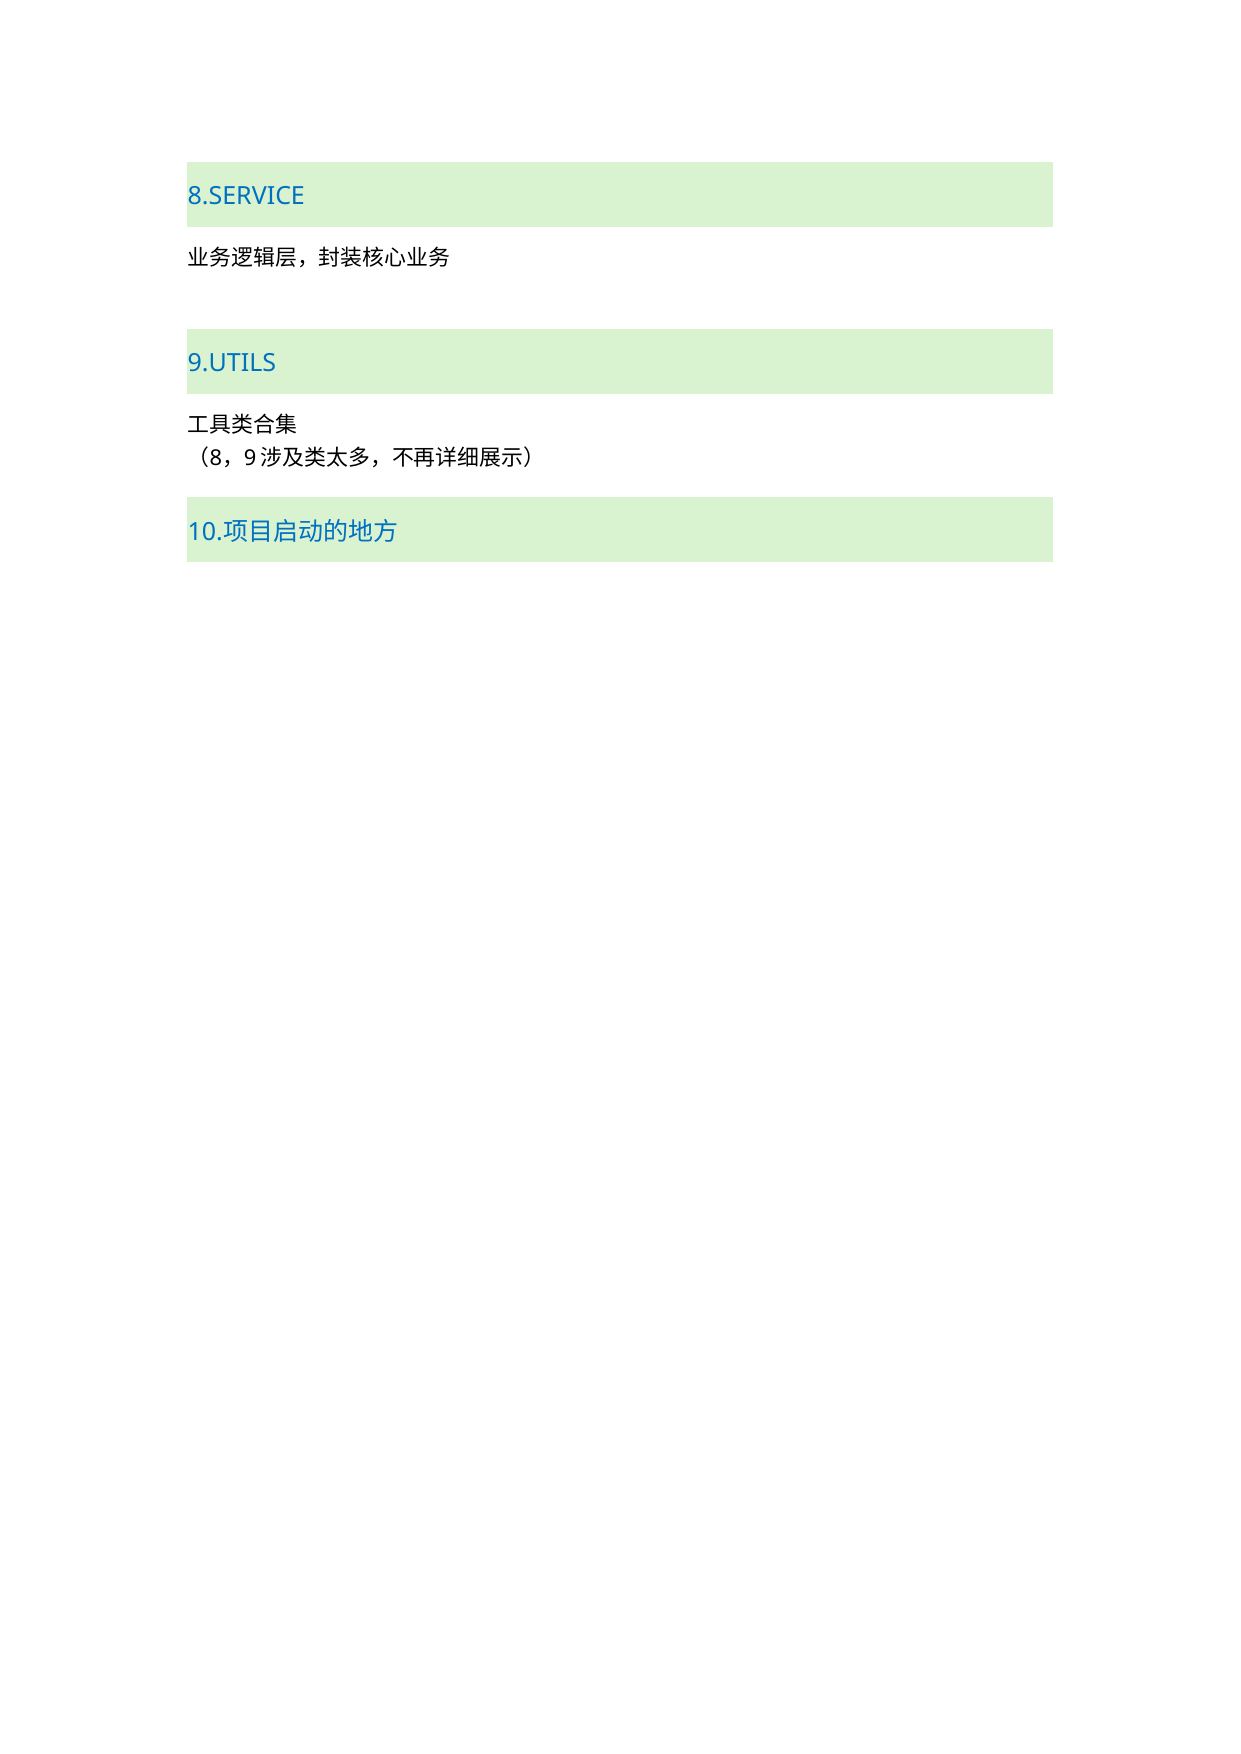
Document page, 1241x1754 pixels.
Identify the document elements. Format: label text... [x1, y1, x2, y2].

subtitle 8.service [187, 162, 1053, 227]
text 工具类合集 [187, 407, 1053, 439]
subtitle 10.项目启动的地方 [187, 497, 1053, 562]
text （8，9涉及类太多，不再详细展示） [187, 439, 1053, 472]
text 业务逻辑层，封装核心业务 [187, 239, 1053, 272]
subtitle 9.utils [187, 329, 1053, 394]
